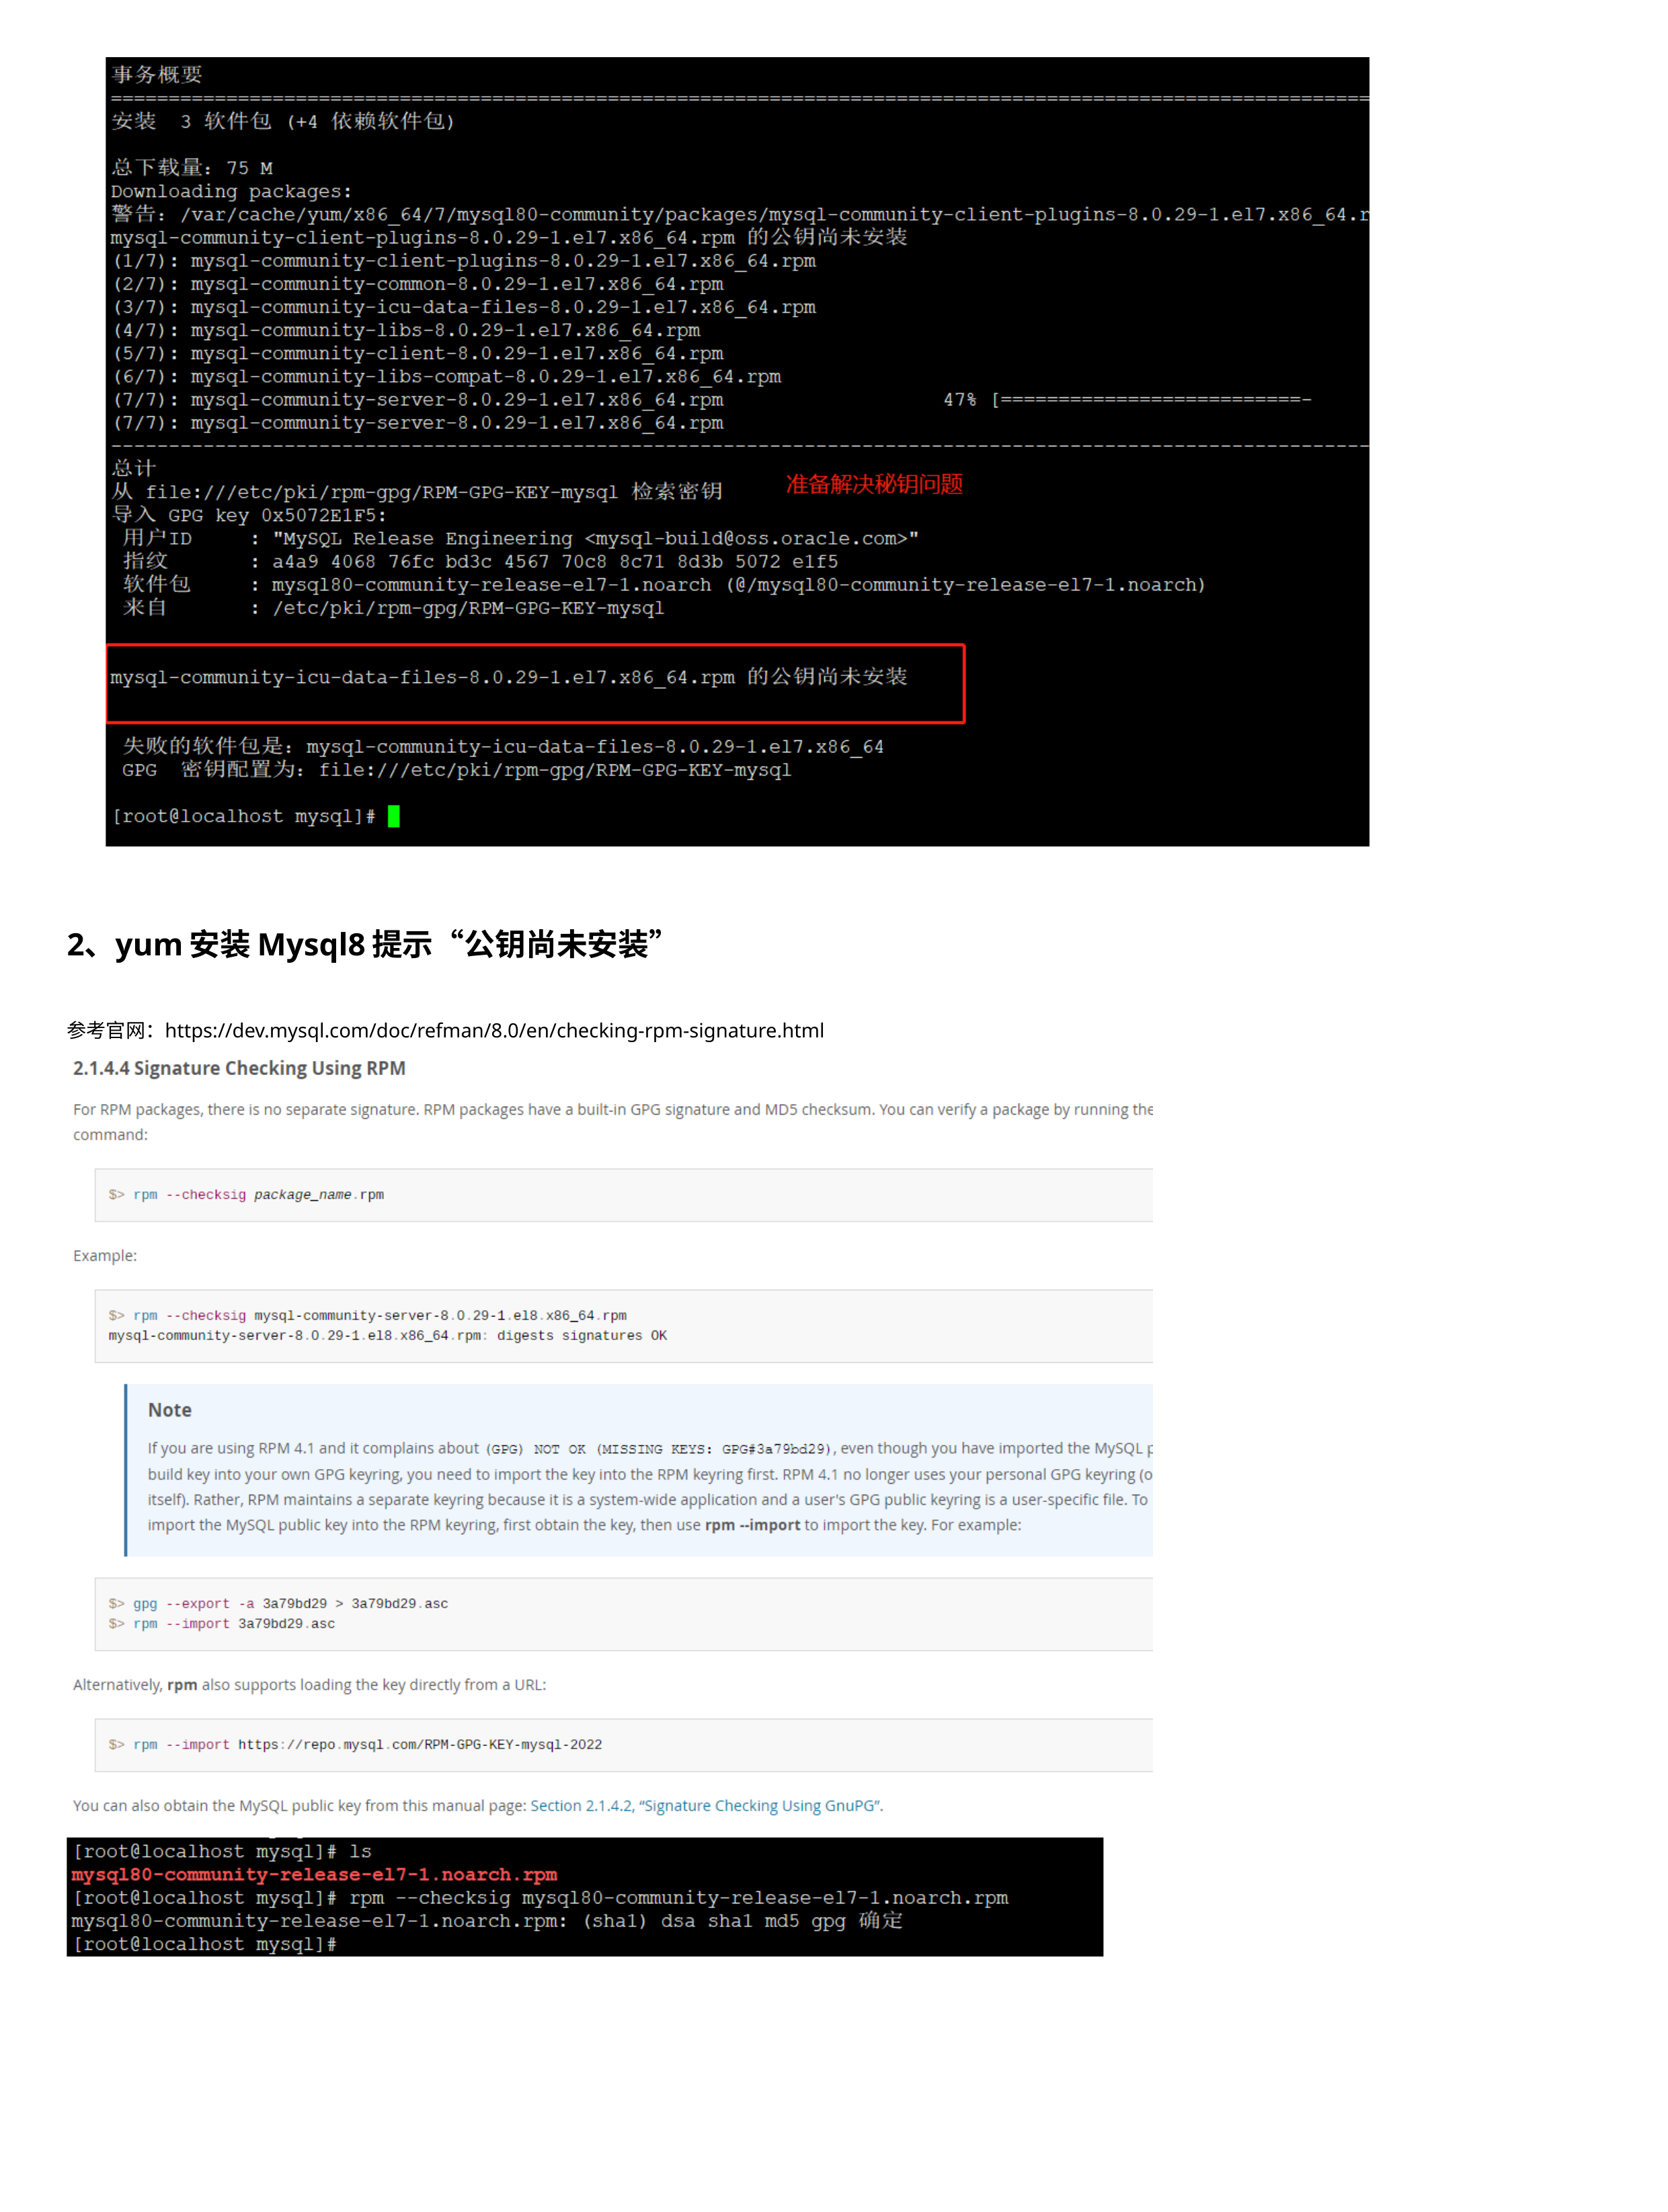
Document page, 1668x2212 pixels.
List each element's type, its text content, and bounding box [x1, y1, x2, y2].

picture [106, 57, 1369, 846]
text 参考官网：https://dev.mysql.com/doc/refman/8.0/en/checking-rpm-signature.html [67, 1007, 1617, 1051]
picture [67, 1838, 1104, 1957]
text 2、yum安装Mysql8提示“公钥尚未安装” [67, 909, 1617, 975]
picture [67, 1051, 1153, 1821]
